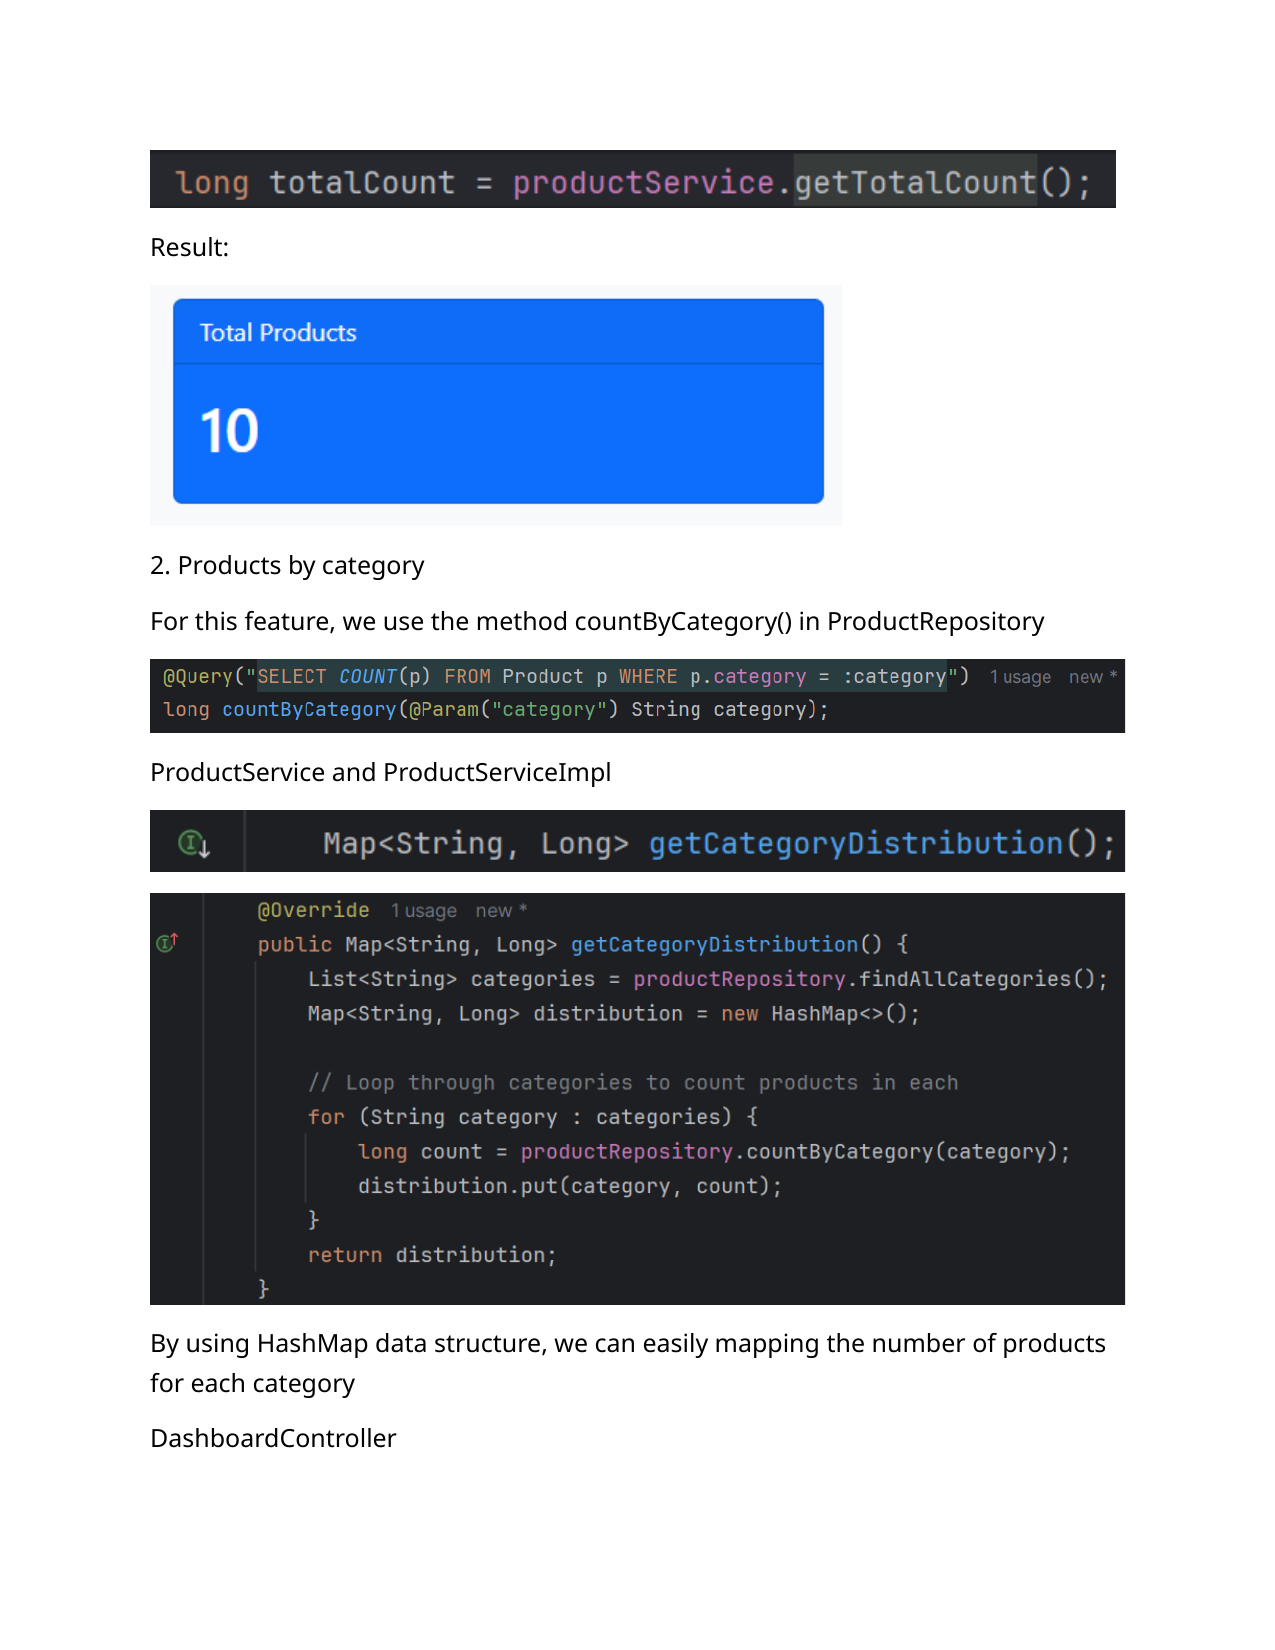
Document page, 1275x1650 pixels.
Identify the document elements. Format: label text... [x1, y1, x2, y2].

text By using HashMap data structure, we can easily mapping the number of products for each category [150, 1326, 1125, 1399]
text DashboardController [150, 1421, 1125, 1455]
picture [150, 285, 843, 526]
text ProductService and ProductServiceImpl [150, 754, 1125, 788]
text 2. Products by category [150, 548, 1125, 582]
picture [150, 893, 1125, 1305]
picture [150, 659, 1125, 733]
text For this feature, we use the method countByCategory() in ProductRepository [150, 604, 1125, 638]
picture [150, 810, 1125, 872]
text Result: [150, 229, 1125, 264]
picture [150, 150, 1116, 208]
